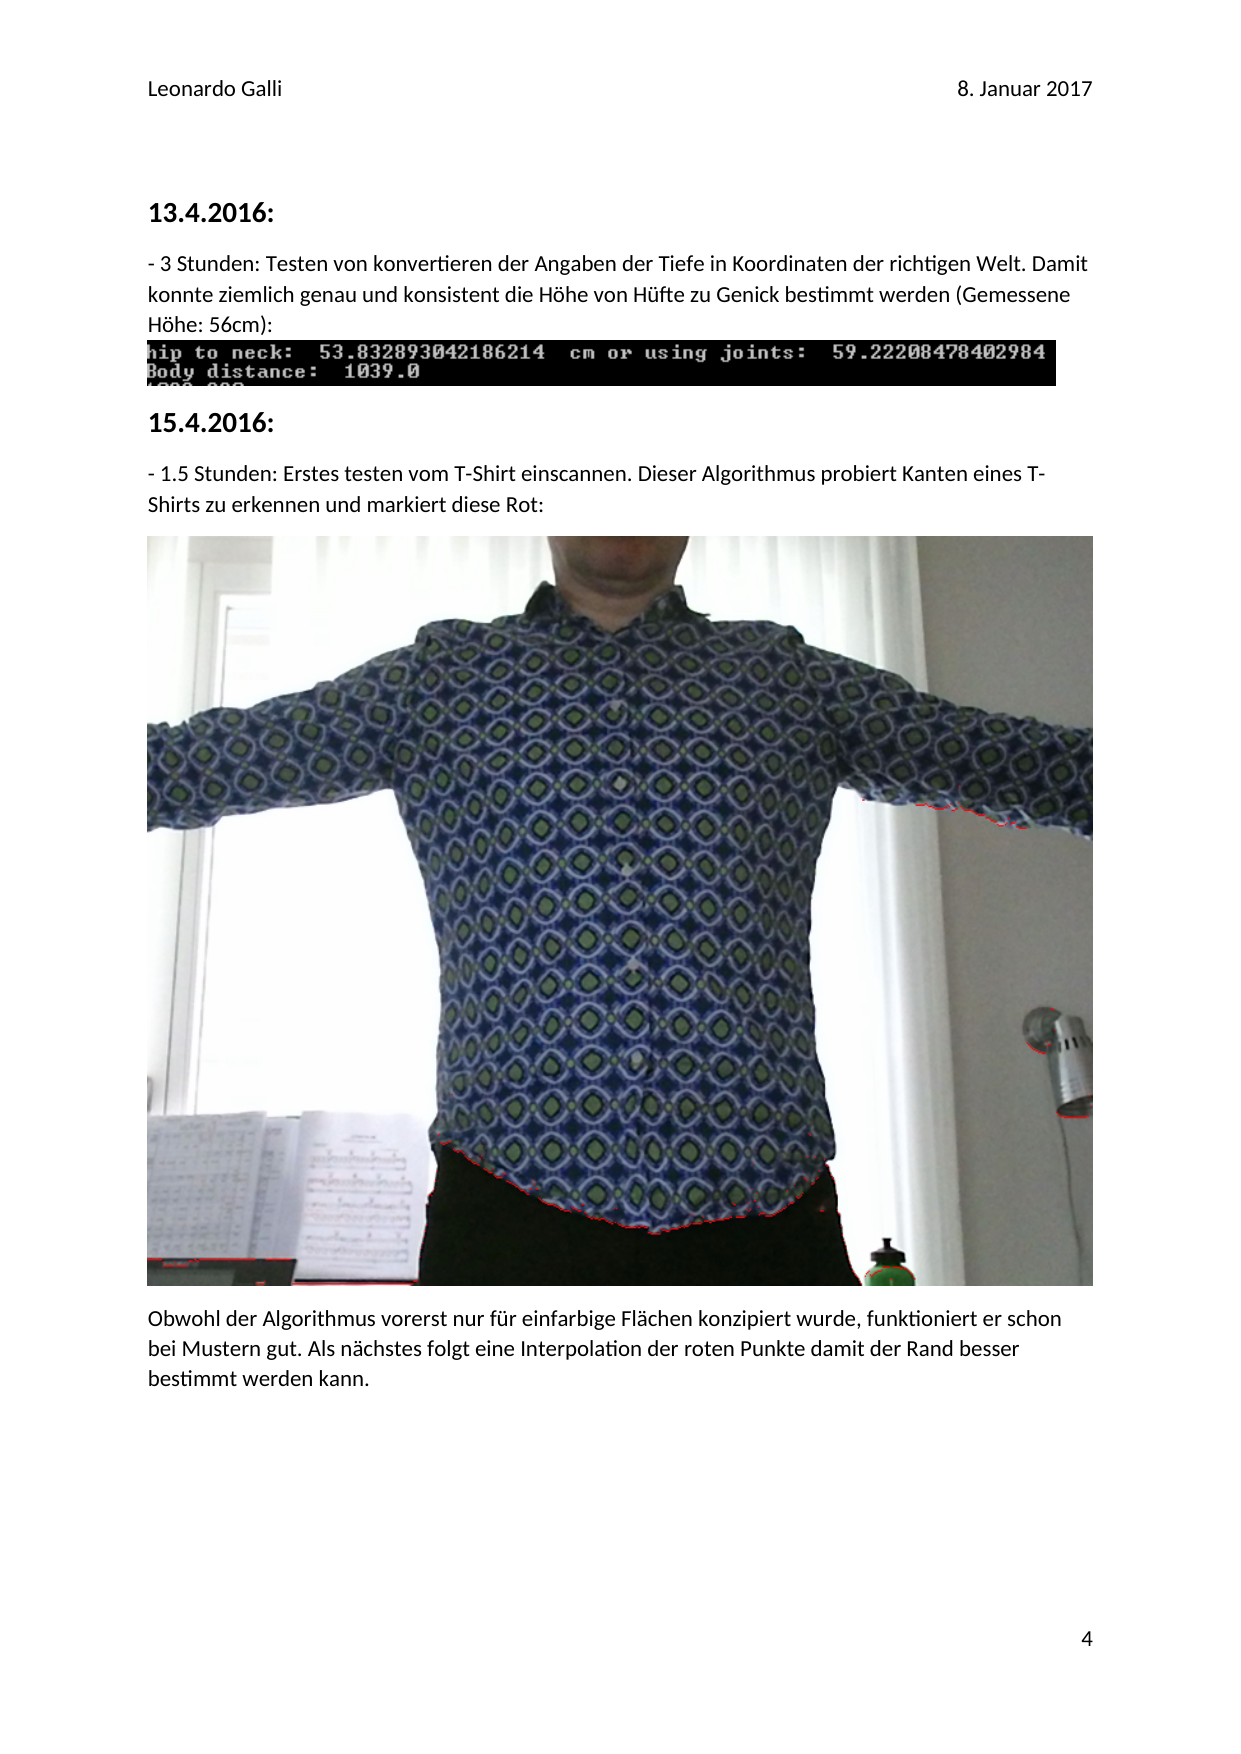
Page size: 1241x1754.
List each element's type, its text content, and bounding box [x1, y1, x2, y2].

picture [147, 340, 1056, 386]
picture [147, 536, 1093, 1286]
text 15.4.2016: [148, 404, 1093, 440]
text - 1.5 Stunden: Erstes testen vom T-Shirt einscannen. Dieser Algorithmus probiert Kanten eines T-Shirts zu erkennen und markiert diese Rot: [148, 459, 1093, 518]
text 13.4.2016: [148, 194, 1093, 230]
text Obwohl der Algorithmus vorerst nur für einfarbige Flächen konzipiert wurde, funktioniert er schon bei Mustern gut. Als nächstes folgt eine Interpolation der roten Punkte damit der Rand besser bestimmt werden kann. [148, 1304, 1093, 1392]
